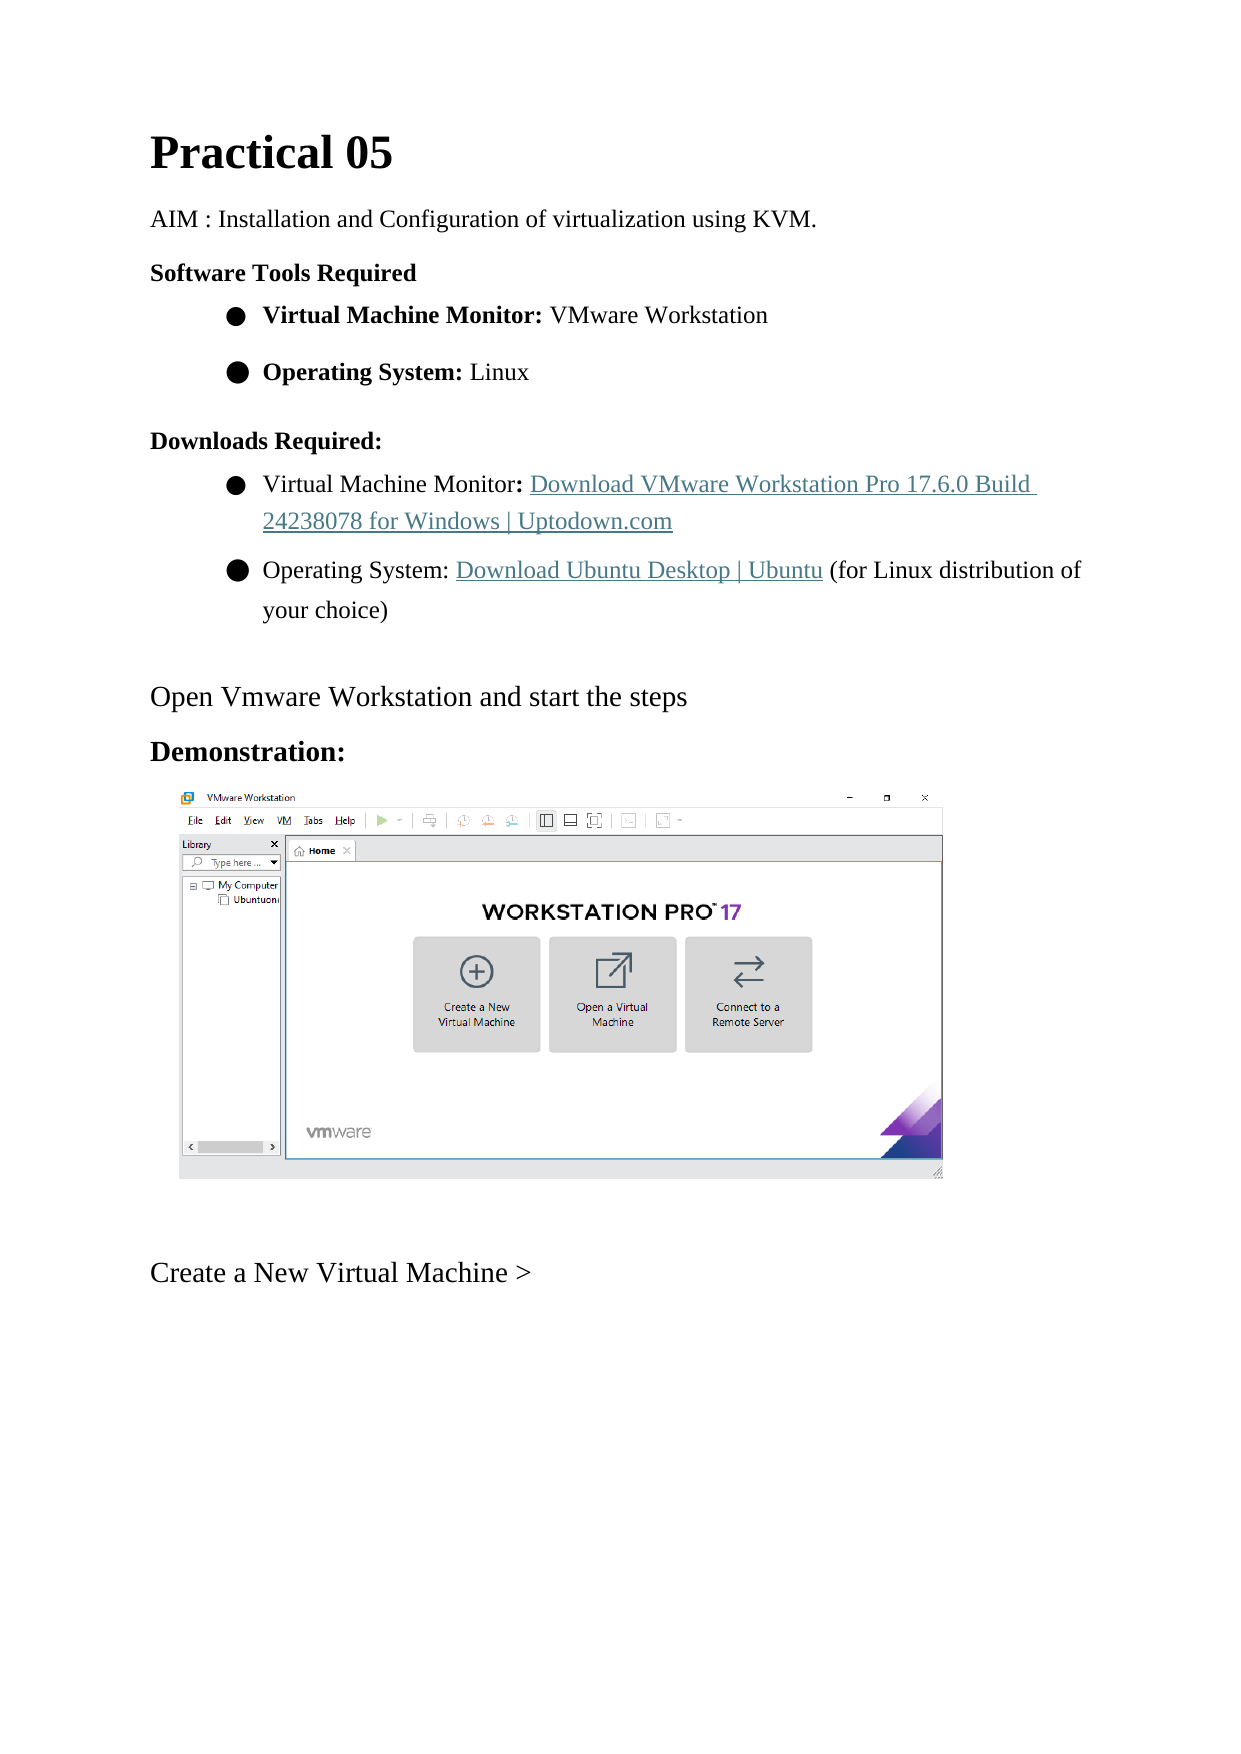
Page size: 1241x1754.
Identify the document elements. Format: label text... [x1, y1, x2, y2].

list Operating System: Download Ubuntu Desktop | Ubuntu (for Linux distribution of your choice) [225, 535, 1090, 623]
picture [179, 789, 943, 1179]
text Open Vmware Workstation and start the steps [150, 679, 1090, 712]
text Create a New Virtual Machine > [150, 1256, 1090, 1289]
text Downloads Required: [150, 426, 1090, 455]
text AIM : Installation and Configuration of virtualization using KVM. [150, 204, 1090, 233]
list Operating System: Linux [225, 338, 1090, 397]
list Virtual Machine Monitor: VMware Workstation [225, 286, 1090, 338]
list Virtual Machine Monitor: Download VMware Workstation Pro 17.6.0 Build 24238078 for Windows | Uptodown.com [225, 455, 1090, 535]
text Software Tools Required [150, 258, 1090, 286]
subtitle Practical 05 [150, 124, 1090, 179]
text Demonstration: [150, 734, 1090, 767]
